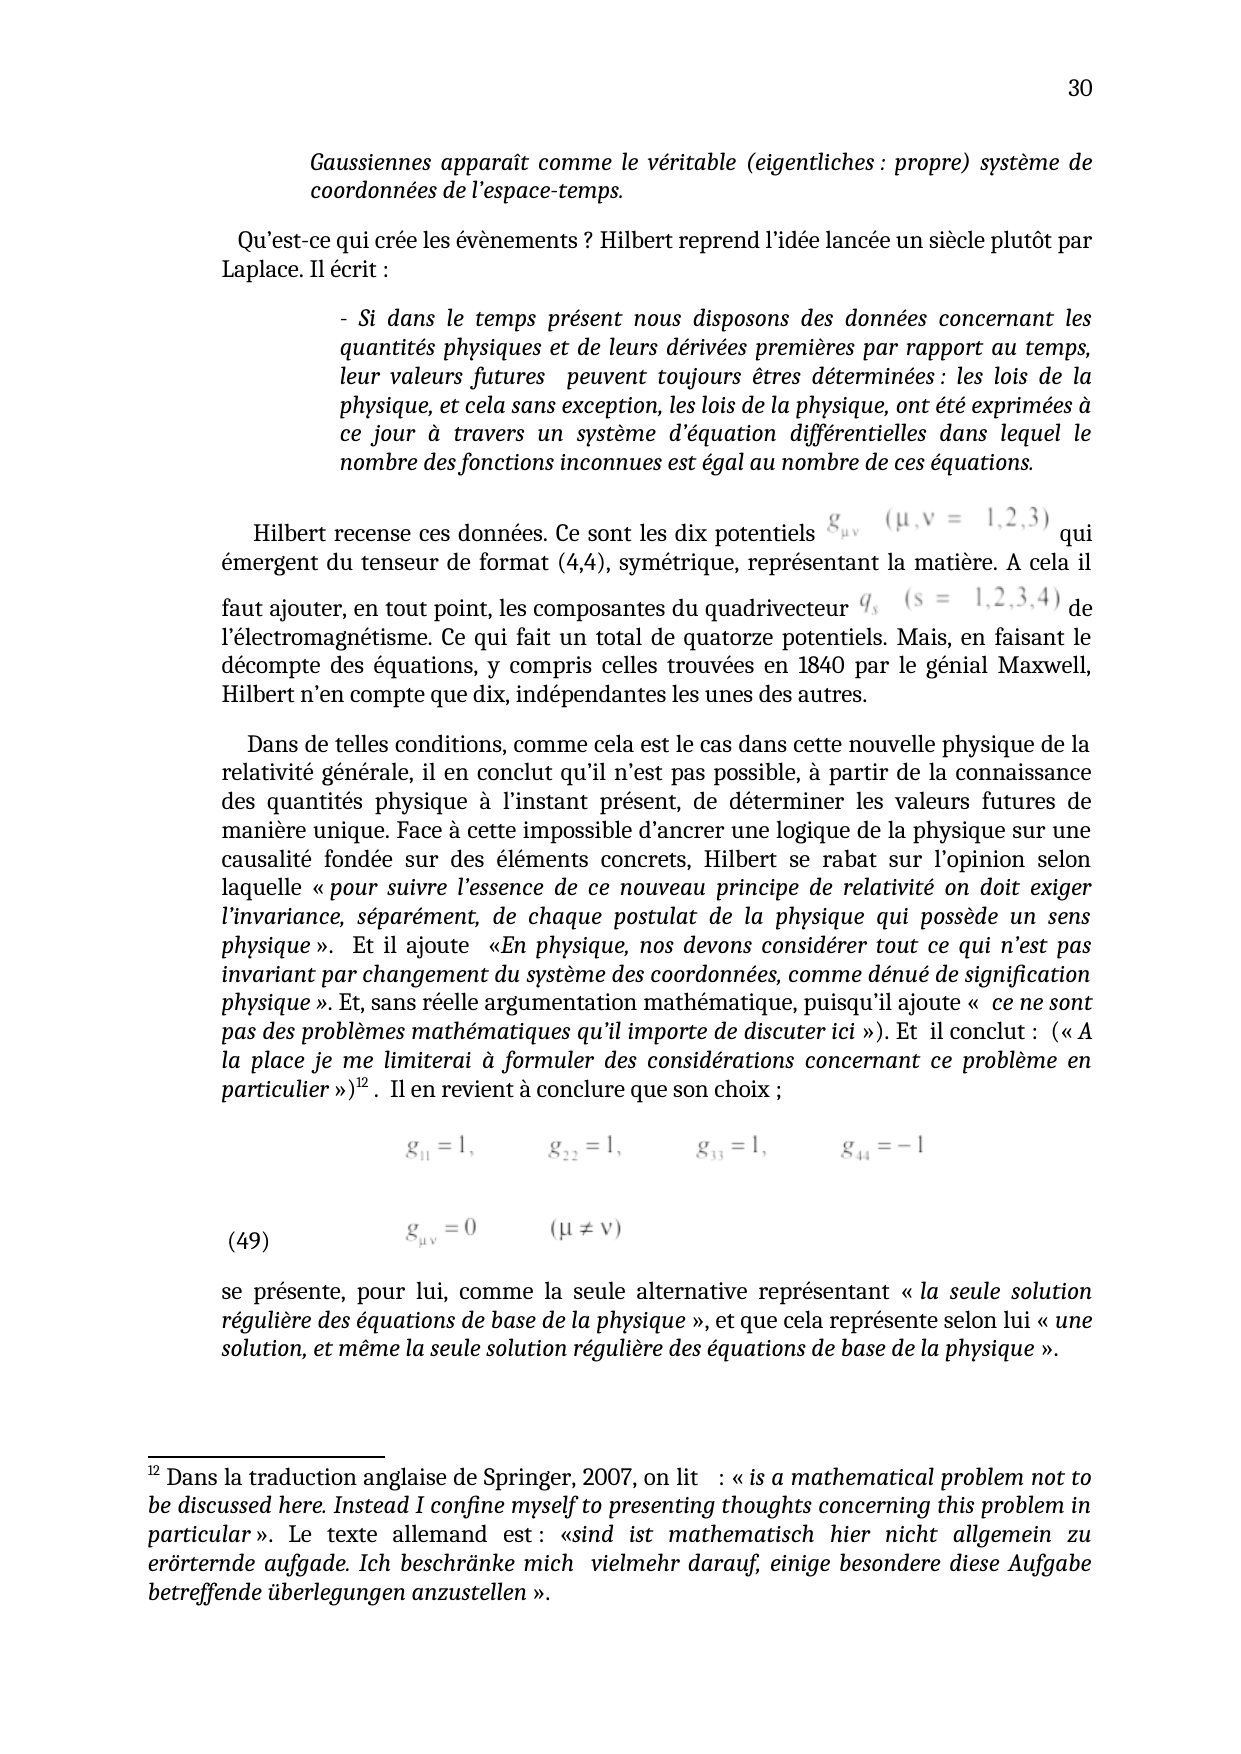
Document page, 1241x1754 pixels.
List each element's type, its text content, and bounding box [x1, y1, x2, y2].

text Hilbert recense ces données. Ce sont les dix potentiels qui émergent du tenseur de format (4,4), symétrique, représentant la matière. A cela il faut ajouter, en tout point, les composantes du quadrivecteur de l’électromagnétisme. Ce qui fait un total de quatorze potentiels. Mais, en faisant le décompte des équations, y compris celles trouvées en 1840 par le génial Maxwell, Hilbert n’en compte que dix, indépendantes les unes des autres. [221, 498, 1093, 709]
text Qu’est-ce qui crée les évènements ? Hilbert reprend l’idée lancée un siècle plutôt par Laplace. Il écrit : [221, 226, 1093, 283]
text (49) [221, 1124, 1093, 1256]
text Dans de telles conditions, comme cela est le cas dans cette nouvelle physique de la relativité générale, il en conclut qu’il n’est pas possible, à partir de la connaissance des quantités physique à l’instant présent, de déterminer les valeurs futures de manière unique. Face à cette impossible d’ancrer une logique de la physique sur une causalité fondée sur des éléments concrets, Hilbert se rabat sur l’opinion selon laquelle « pour suivre l’essence de ce nouveau principe de relativité on doit exiger l’invariance, séparément, de chaque postulat de la physique qui possède un sens physique ». Et il ajoute «En physique, nos devons considérer tout ce qui n’est pas invariant par changement du système des coordonnées, comme dénué de signification physique ». Et, sans réelle argumentation mathématique, puisqu’il ajoute « ce ne sont pas des problèmes mathématiques qu’il importe de discuter ici »). Et il conclut : (« A la place je me limiterai à formuler des considérations concernant ce problème en particulier ») . Il en revient à conclure que son choix ; [221, 729, 1093, 1103]
text se présente, pour lui, comme la seule alternative représentant « la seule solution régulière des équations de base de la physique », et que cela représente selon lui « une solution, et même la seule solution régulière des équations de base de la physique ». [221, 1277, 1093, 1363]
text - Si dans le temps présent nous disposons des données concernant les quantités physiques et de leurs dérivées premières par rapport au temps, leur valeurs futures peuvent toujours êtres déterminées : les lois de la physique, et cela sans exception, les lois de la physique, ont été exprimées à ce jour à travers un système d’équation différentielles dans lequel le nombre des fonctions inconnues est égal au nombre de ces équations. [339, 304, 1093, 477]
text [310, 148, 1093, 205]
